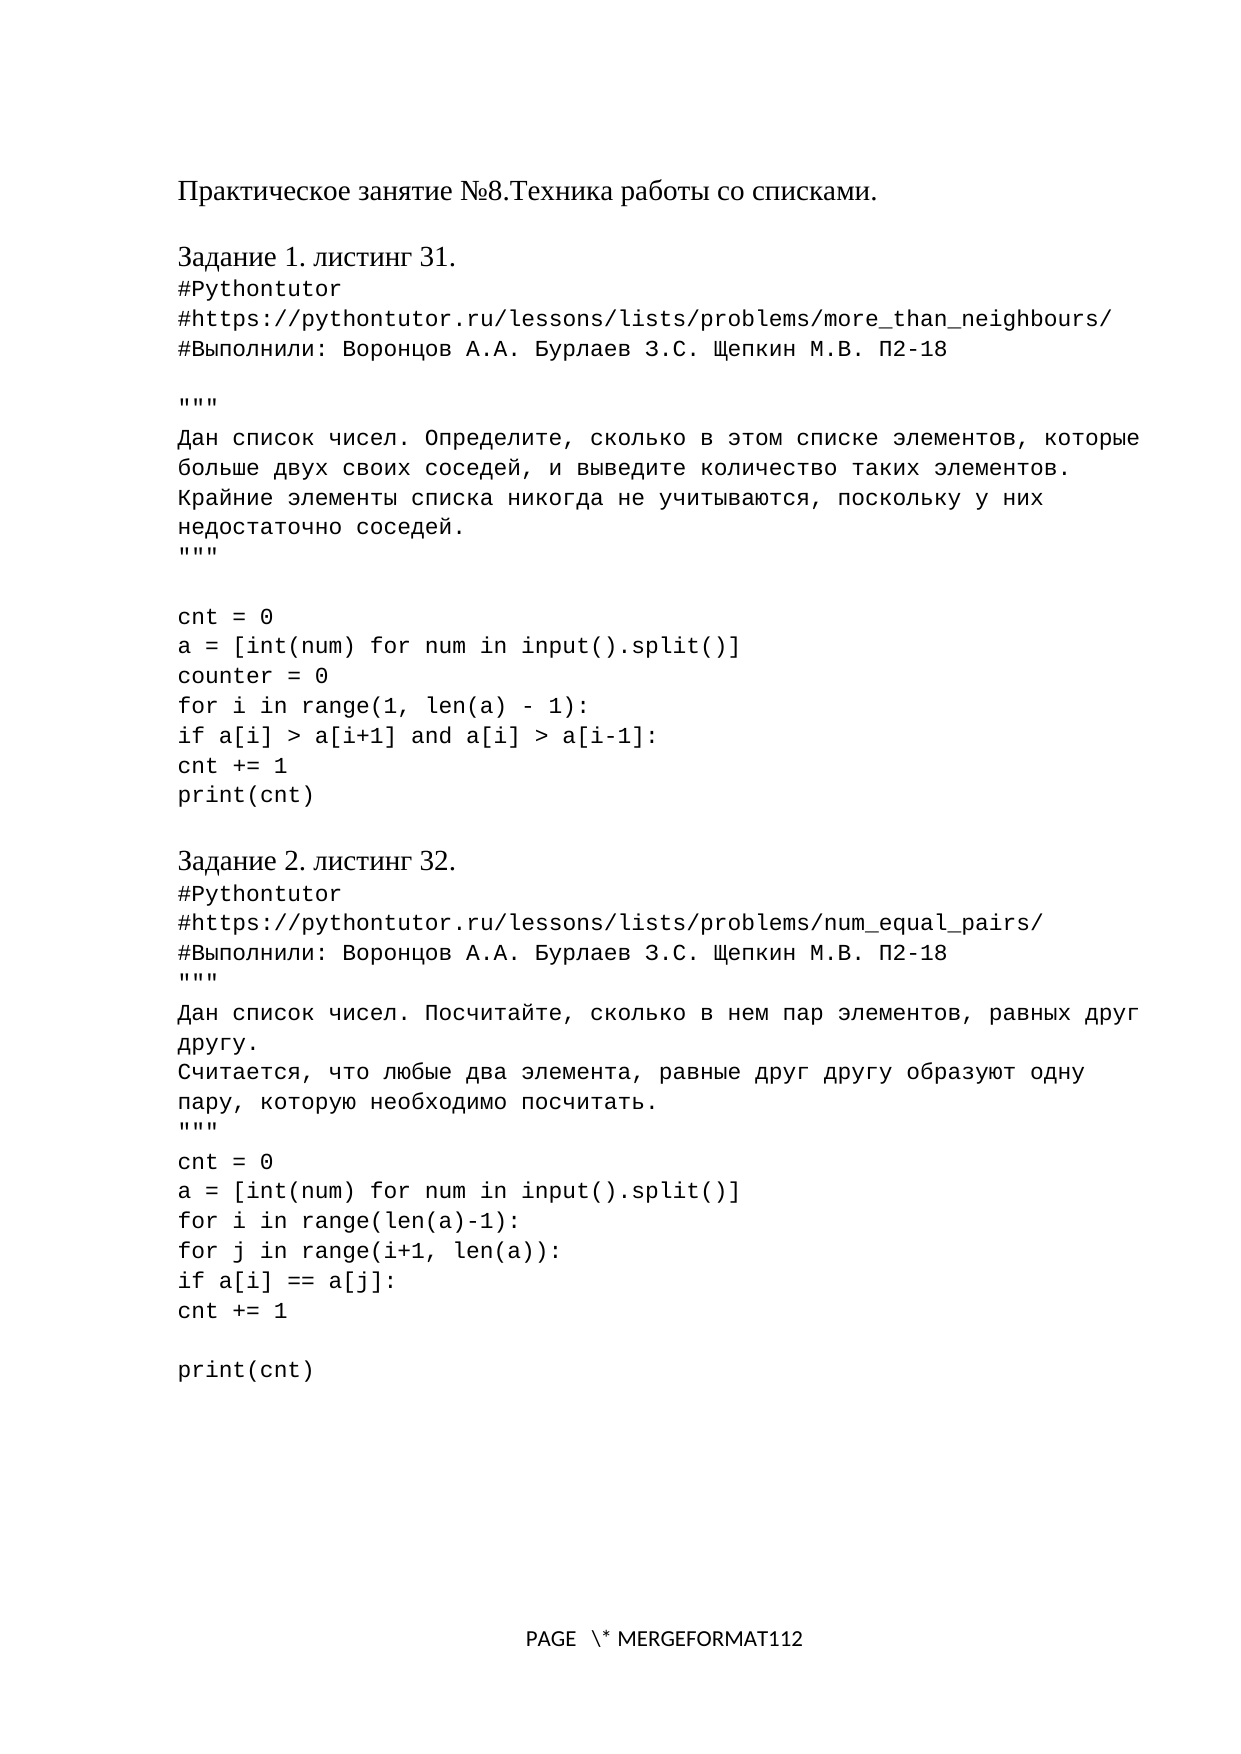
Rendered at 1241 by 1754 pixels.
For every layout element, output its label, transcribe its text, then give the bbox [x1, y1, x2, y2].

text Дан список чисел. Посчитайте, сколько в нем пар элементов, равных друг другу. [177, 1001, 1152, 1057]
text cnt += 1 [177, 1299, 1152, 1325]
text Дан список чисел. Определите, сколько в этом списке элементов, которые больше двух своих соседей, и выведите количество таких элементов. [177, 426, 1152, 482]
text """ [177, 397, 1152, 422]
text print(cnt) [177, 1359, 1152, 1384]
text #Выполнили: Воронцов А.А. Бурлаев З.С. Щепкин М.В. П2-18 [177, 337, 1152, 363]
text """ [177, 546, 1152, 571]
subtitle Практическое занятие №8.Техника работы со списками. [177, 173, 1152, 206]
text """ [177, 971, 1152, 997]
text a = [int(num) for num in input().split()] [177, 1180, 1152, 1206]
text counter = 0 [177, 665, 1152, 691]
text Считается, что любые два элемента, равные друг другу образуют одну пару, которую необходимо посчитать. [177, 1061, 1152, 1116]
text cnt = 0 [177, 605, 1152, 631]
text Задание 1. листинг 31. [177, 239, 1152, 272]
text for j in range(i+1, len(a)): [177, 1239, 1152, 1265]
text #https://pythontutor.ru/lessons/lists/problems/num_equal_pairs/ [177, 912, 1152, 938]
text #Pythontutor [177, 277, 1152, 303]
text #Pythontutor [177, 882, 1152, 908]
text Задание 2. листинг 32. [177, 843, 1152, 877]
text #Выполнили: Воронцов А.А. Бурлаев З.С. Щепкин М.В. П2-18 [177, 942, 1152, 967]
text if a[i] > a[i+1] and a[i] > a[i-1]: [177, 724, 1152, 750]
text """ [177, 1120, 1152, 1146]
text cnt += 1 [177, 754, 1152, 780]
text #https://pythontutor.ru/lessons/lists/problems/more_than_neighbours/ [177, 307, 1152, 333]
text cnt = 0 [177, 1150, 1152, 1176]
text for i in range(1, len(a) - 1): [177, 694, 1152, 720]
text for i in range(len(a)-1): [177, 1210, 1152, 1236]
text if a[i] == a[j]: [177, 1269, 1152, 1295]
text a = [int(num) for num in input().split()] [177, 635, 1152, 661]
text print(cnt) [177, 784, 1152, 810]
text Крайние элементы списка никогда не учитываются, поскольку у них недостаточно соседей. [177, 486, 1152, 542]
